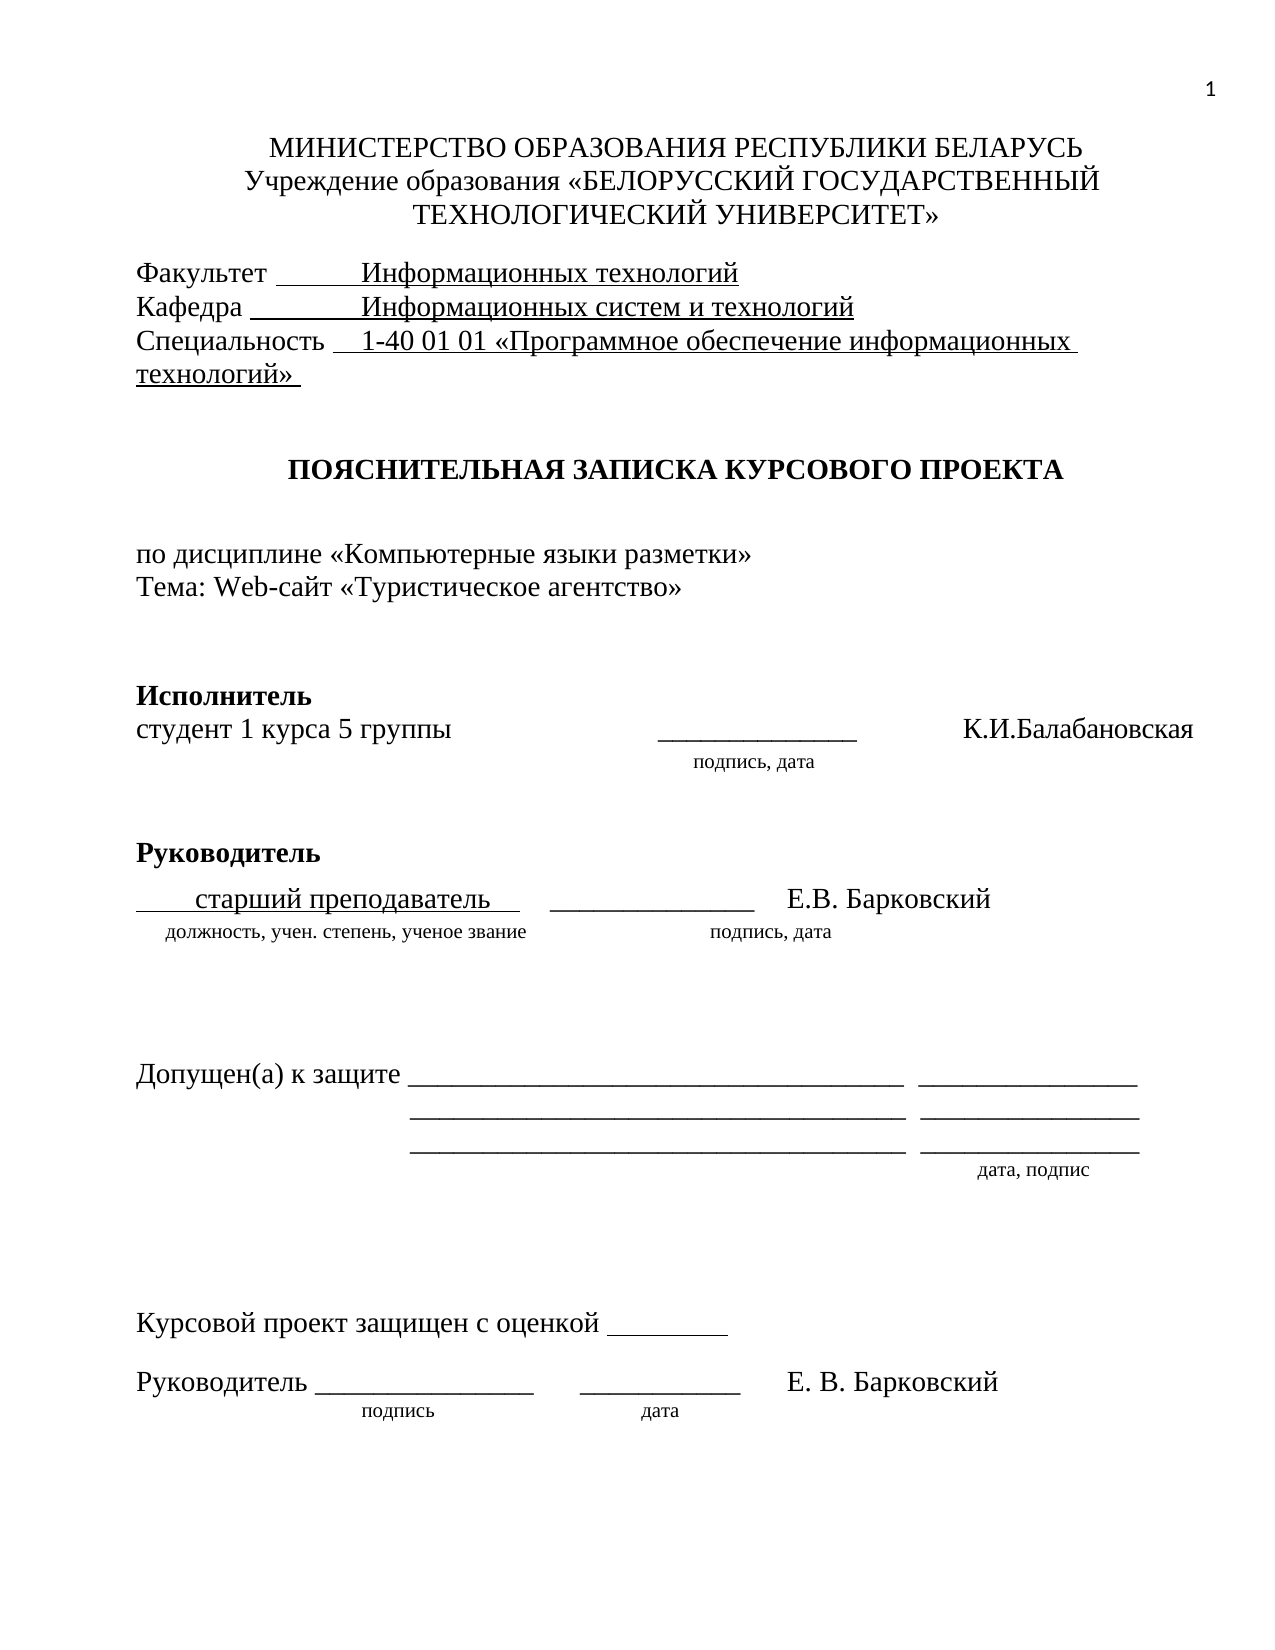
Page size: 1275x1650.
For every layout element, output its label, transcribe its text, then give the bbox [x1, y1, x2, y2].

text Допущен(а) к защите __________________________________ _______________ [136, 1056, 1216, 1089]
text по дисциплине «Компьютерные языки разметки» [136, 536, 1216, 569]
text дата, подпис [136, 1157, 1216, 1181]
text __________________________________ _______________ [136, 1089, 1216, 1123]
text Специальность 1-40 01 01 «Программное обеспечение информационных технологий» [136, 323, 1216, 390]
text подпись, дата [136, 749, 1216, 773]
text Исполнитель [136, 678, 1216, 711]
text Руководитель _______________ ___________ Е. В. Барковский [136, 1364, 1216, 1398]
text студент 1 курса 5 группы ______________ К.И.Балабановская [136, 711, 1216, 745]
text Руководитель [136, 836, 1216, 869]
text Курсовой проект защищен с оценкой [136, 1306, 1216, 1339]
text подпись дата [136, 1398, 1216, 1422]
text МИНИСТЕРСТВО ОБРАЗОВАНИЯ РЕСПУБЛИКИ БЕЛАРУСЬ Учреждение образования «БЕЛОРУССКИЙ ГОСУДАРСТВЕННЫЙ ТЕХНОЛОГИЧЕСКИЙ УНИВЕРСИТЕТ» [136, 130, 1216, 231]
text старший преподаватель ______________ Е.В. Барковский [136, 882, 1216, 915]
text Тема: Web-сайт «Туристическое агентство» [136, 569, 1216, 603]
text Факультет Информационных технологий [136, 256, 1216, 289]
text ПОЯСНИТЕЛЬНАЯ ЗАПИСКА КУРСОВОГО ПРОЕКТА [136, 452, 1216, 486]
text Кафедра Информационных систем и технологий [136, 289, 1216, 323]
text должность, учен. степень, ученое звание подпись, дата [136, 919, 1216, 943]
text __________________________________ _______________ [136, 1123, 1216, 1157]
